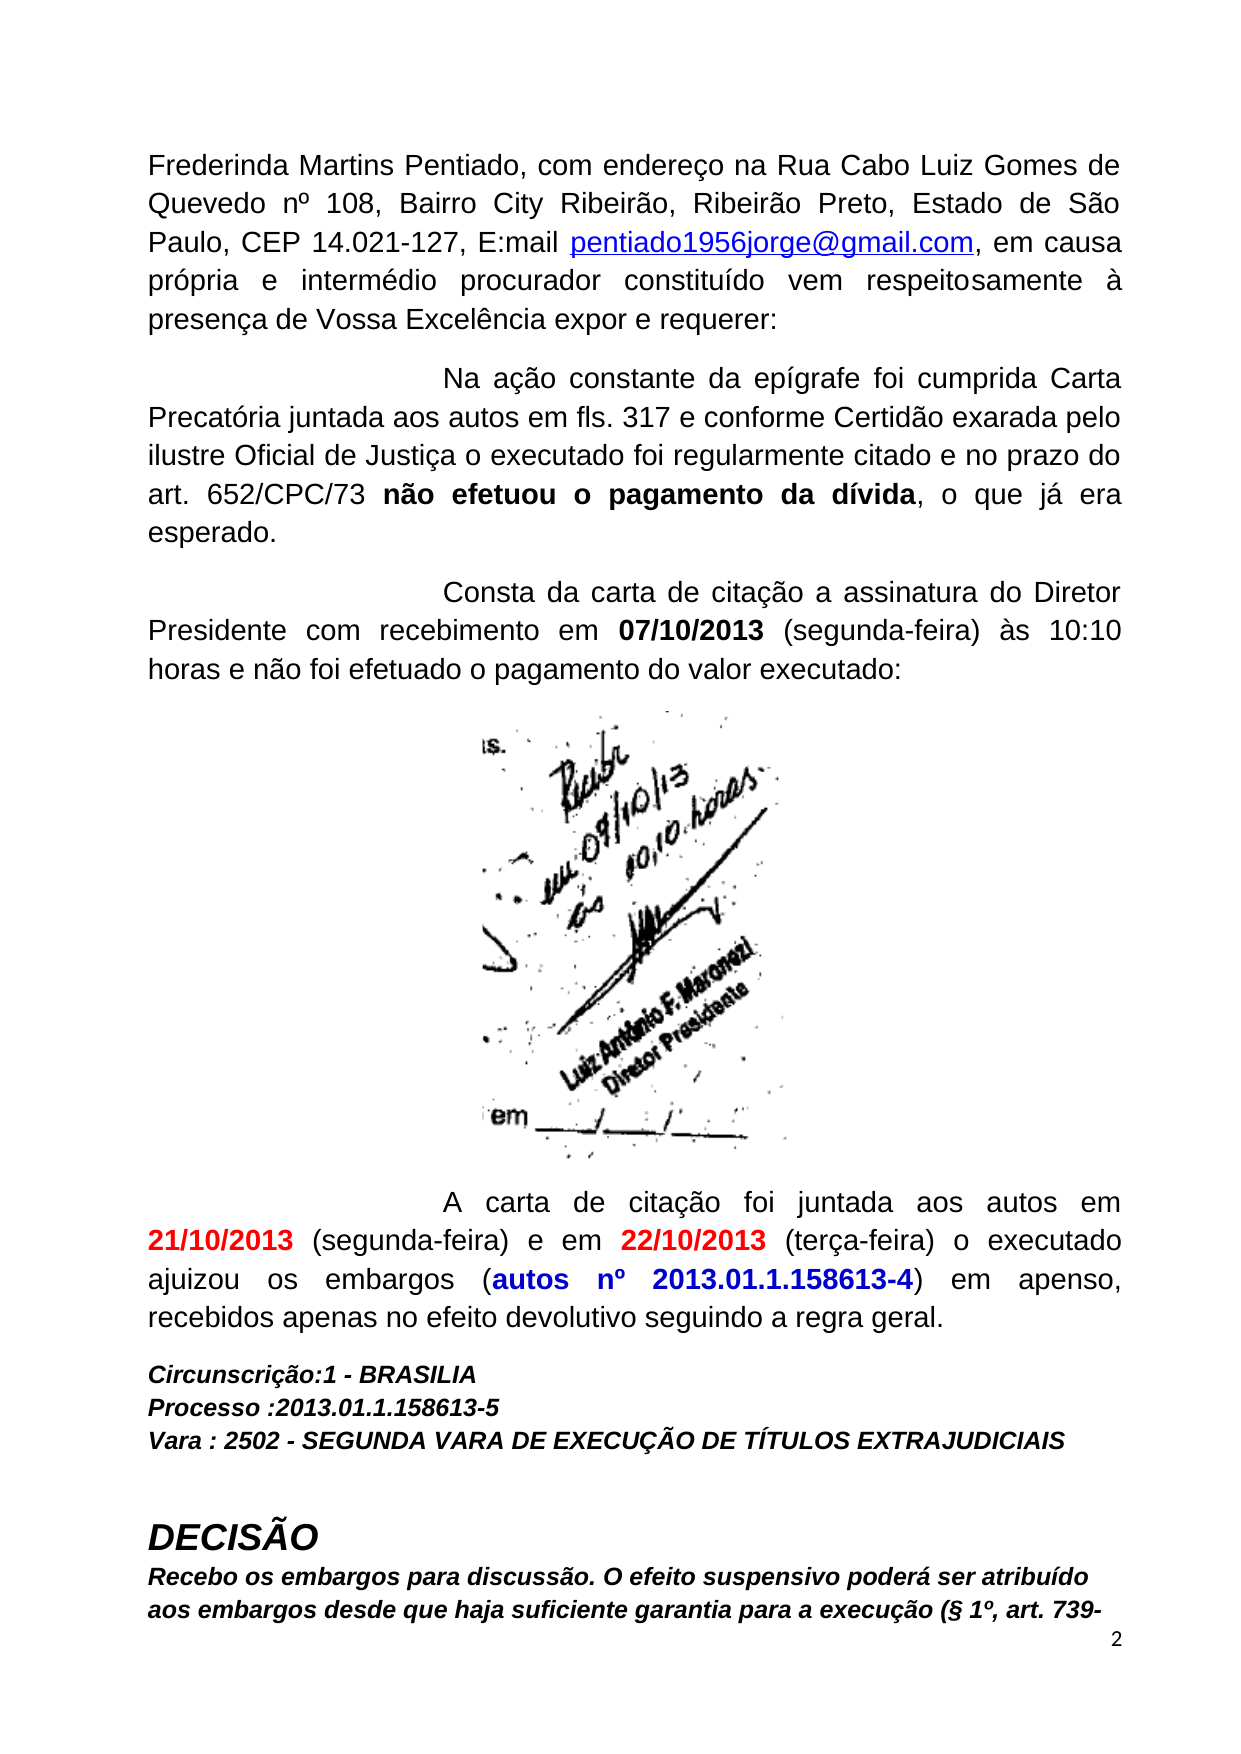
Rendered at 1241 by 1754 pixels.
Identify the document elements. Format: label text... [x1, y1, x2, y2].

picture [482, 711, 788, 1160]
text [148, 1479, 1122, 1624]
text Consta da carta de citação a assinatura do Diretor Presidente com recebimento em 07/10/2013 (segunda-feira) às 10:10 horas e não foi efetuado o pagamento do valor executado: [148, 575, 1122, 685]
text Circunscrição:1 - BRASILIA Processo :2013.01.1.158613-5 Vara : 2502 - SEGUNDA VARA DE EXECUÇÃO DE TÍTULOS EXTRAJUDICIAIS [148, 1360, 1122, 1454]
text A carta de citação foi juntada aos autos em 21/10/2013 (segunda-feira) e em 22/10/2013 (terça-feira) o executado ajuizou os embargos (autos nº 2013.01.1.158613-4) em apenso, recebidos apenas no efeito devolutivo seguindo a regra geral. [148, 1185, 1122, 1334]
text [148, 148, 1122, 335]
text Na ação constante da epígrafe foi cumprida Carta Precatória juntada aos autos em fls. 317 e conforme Certidão exarada pelo ilustre Oficial de Justiça o executado foi regularmente citado e no prazo do art. 652/CPC/73 não efetuou o pagamento da dívida, o que já era esperado. [148, 361, 1122, 549]
